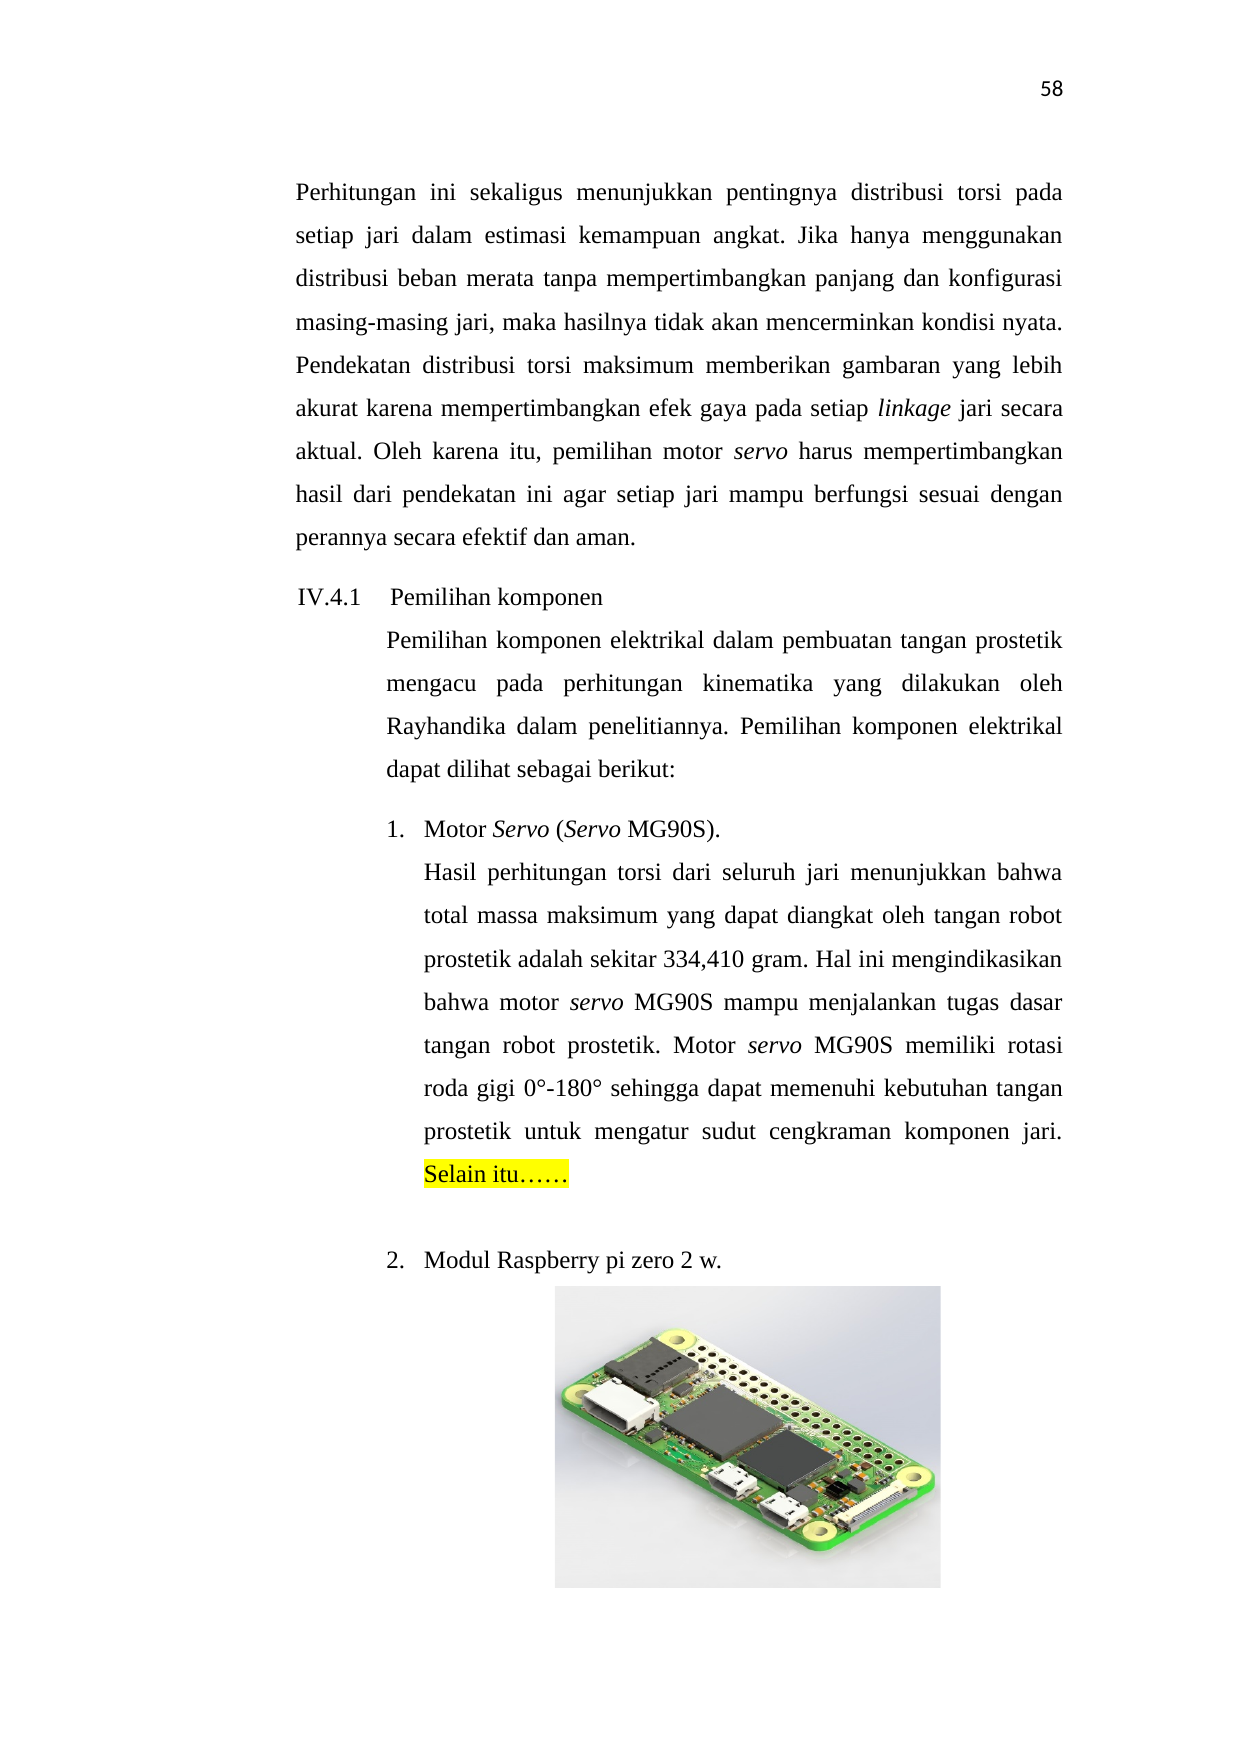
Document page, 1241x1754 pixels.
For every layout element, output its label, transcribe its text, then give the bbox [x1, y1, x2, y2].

text Pemilihan komponen elektrikal dalam pembuatan tangan prostetik mengacu pada perhitungan kinematika yang dilakukan oleh Rayhandika dalam penelitiannya. Pemilihan komponen elektrikal dapat dilihat sebagai berikut: [386, 625, 1063, 783]
list Motor Servo (Servo MG90S). [386, 814, 1063, 843]
picture [554, 1286, 941, 1588]
subtitle Pemilihan komponen [297, 582, 1063, 611]
list Modul Raspberry pi zero 2 w. [386, 1246, 1063, 1274]
text Perhitungan ini sekaligus menunjukkan pentingnya distribusi torsi pada setiap jari dalam estimasi kemampuan angkat. Jika hanya menggunakan distribusi beban merata tanpa mempertimbangkan panjang dan konfigurasi masing-masing jari, maka hasilnya tidak akan mencerminkan kondisi nyata. Pendekatan distribusi torsi maksimum memberikan gambaran yang lebih akurat karena mempertimbangkan efek gaya pada setiap linkage jari secara aktual. Oleh karena itu, pemilihan motor servo harus mempertimbangkan hasil dari pendekatan ini agar setiap jari mampu berfungsi sesuai dengan perannya secara efektif dan aman. [295, 177, 1063, 551]
list Hasil perhitungan torsi dari seluruh jari menunjukkan bahwa total massa maksimum yang dapat diangkat oleh tangan robot prostetik adalah sekitar 334,410 gram. Hal ini mengindikasikan bahwa motor servo MG90S mampu menjalankan tugas dasar tangan robot prostetik. Motor servo MG90S memiliki rotasi roda gigi 0°-180° sehingga dapat memenuhi kebutuhan tangan prostetik untuk mengatur sudut cengkraman komponen jari. Selain itu…… [424, 857, 1063, 1188]
